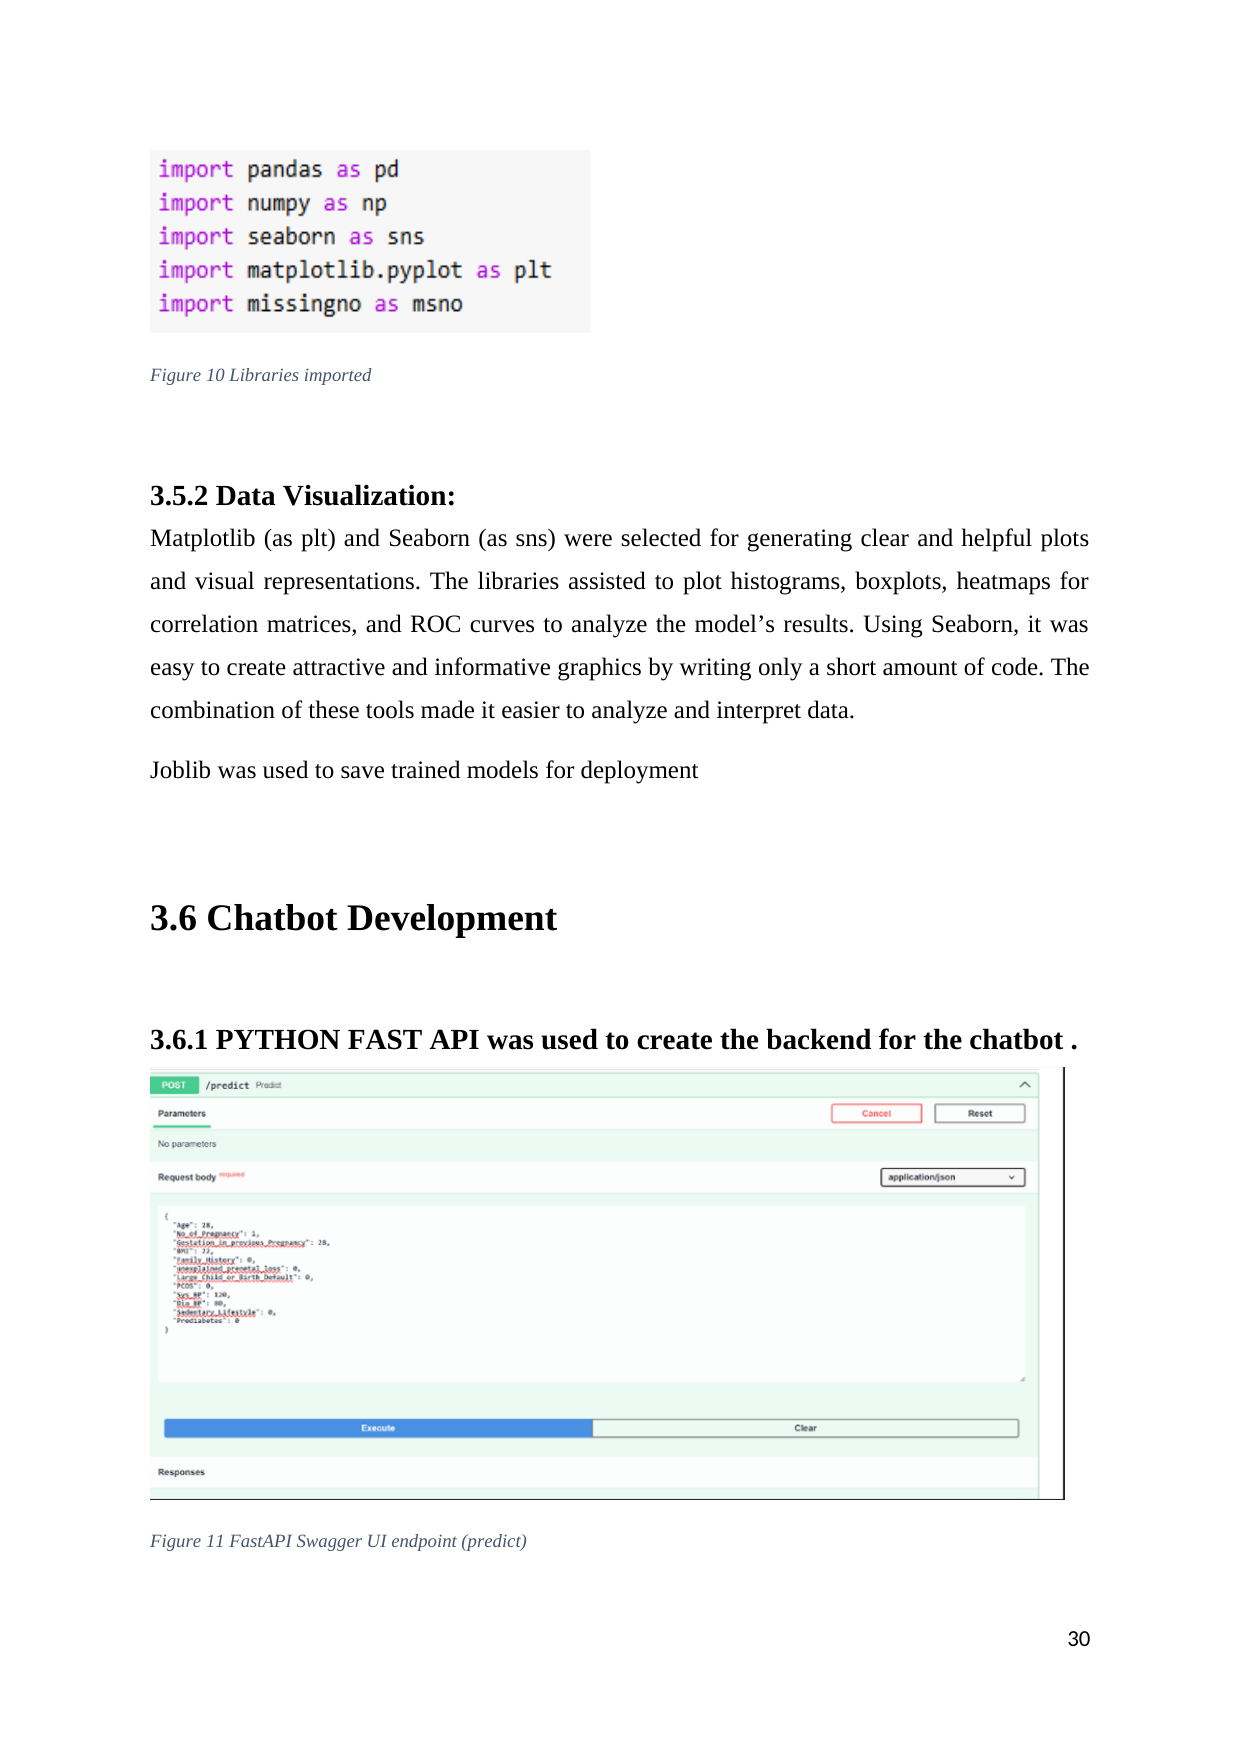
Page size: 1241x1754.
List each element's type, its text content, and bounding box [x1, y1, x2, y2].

picture [150, 1067, 1065, 1500]
text Figure 11 FastAPI Swagger UI endpoint (predict) [150, 1530, 1090, 1551]
picture [150, 150, 591, 333]
text Figure 10 Libraries imported [150, 363, 1090, 385]
text Matplotlib (as plt) and Seaborn (as sns) were selected for generating clear and helpful plots and visual representations. The libraries assisted to plot histograms, boxplots, heatmaps for correlation matrices, and ROC curves to analyze the model’s results. Using Seaborn, it was easy to create attractive and informative graphics by writing only a short amount of code. The combination of these tools made it easier to analyze and interpret data. [150, 523, 1090, 724]
subtitle 3.6.1 PYTHON FAST API was used to create the backend for the chatbot . [150, 1022, 1090, 1056]
subtitle 3.6 Chatbot Development [150, 895, 1090, 938]
subtitle 3.5.2 Data Visualization: [150, 478, 1090, 512]
text Joblib was used to save trained models for deployment [150, 755, 1090, 784]
